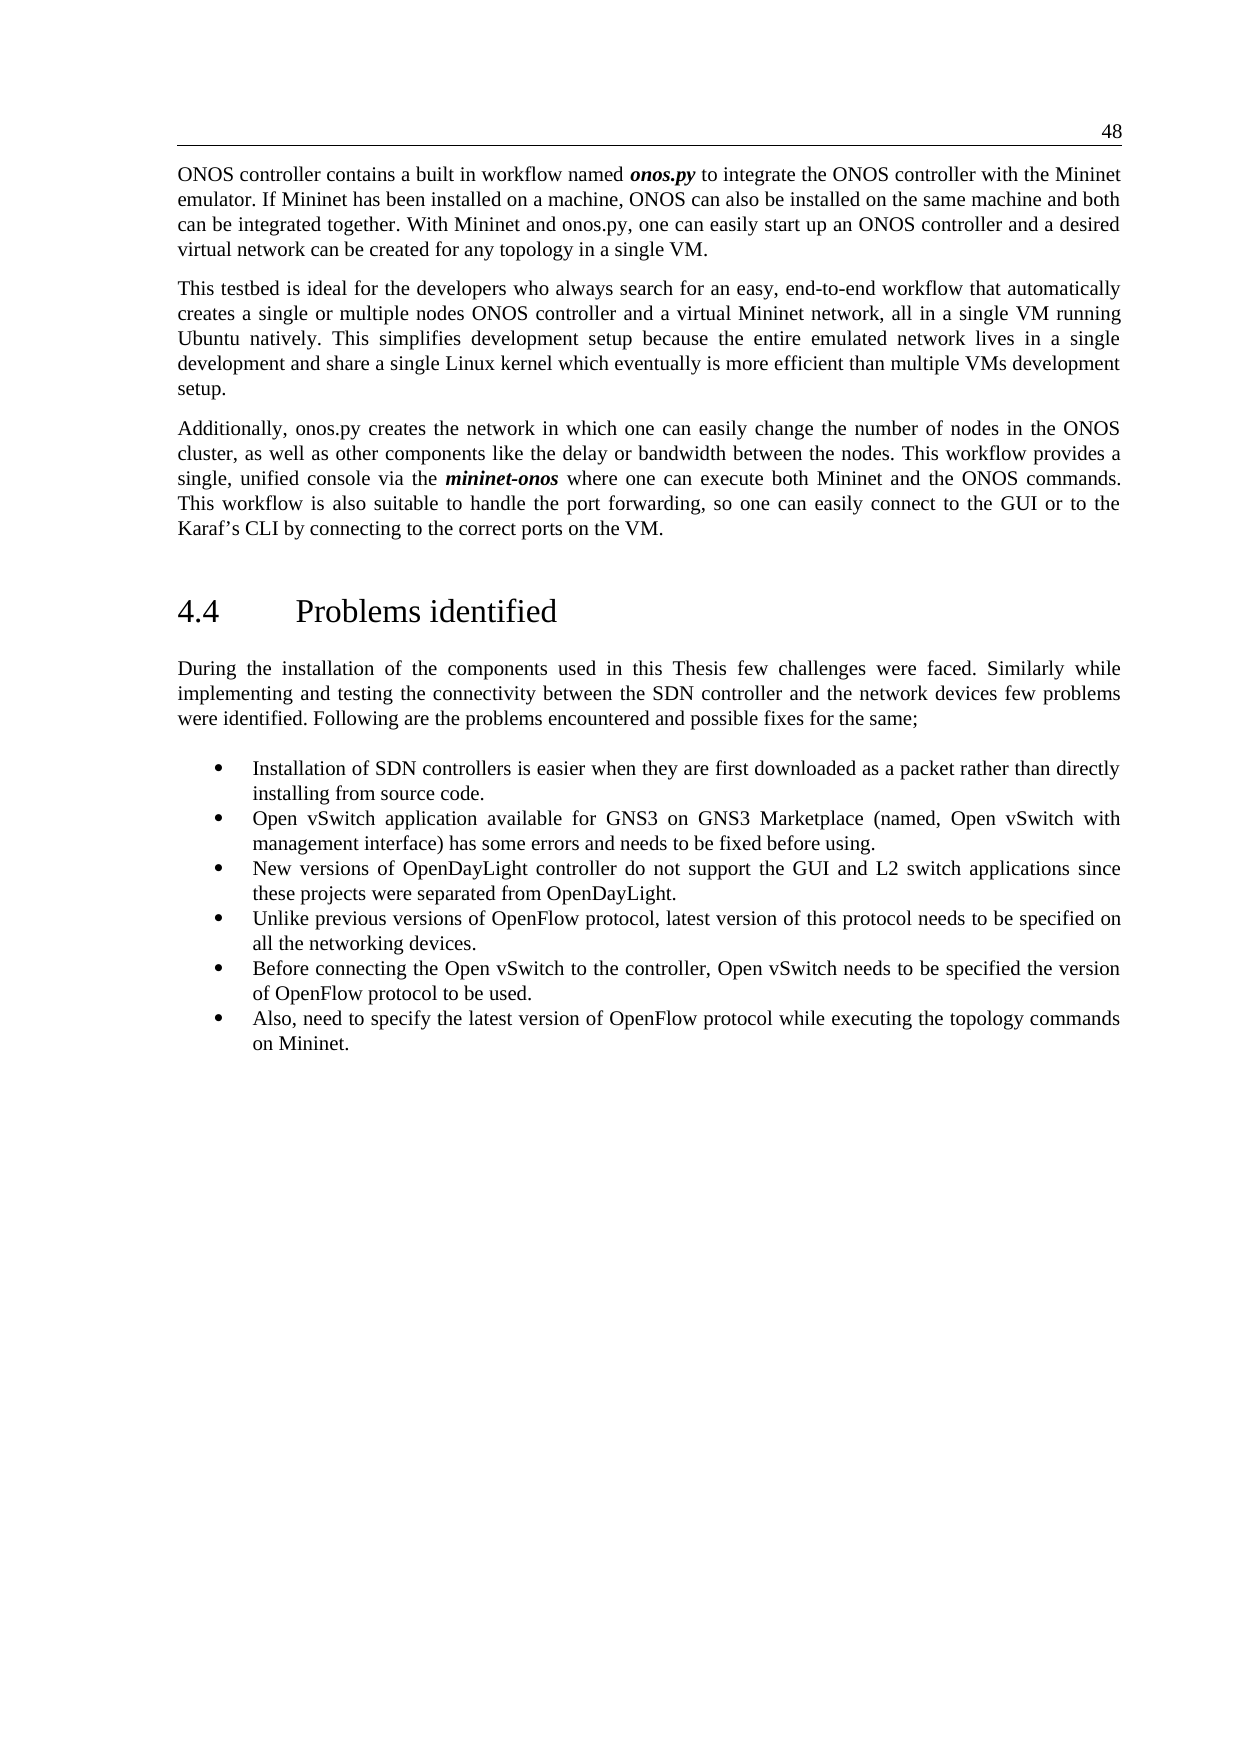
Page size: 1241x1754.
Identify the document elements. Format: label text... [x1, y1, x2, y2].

list New versions of OpenDayLight controller do not support the GUI and L2 switch applications since these projects were separated from OpenDayLight. [215, 855, 1122, 905]
subtitle Problems identified [177, 590, 1122, 630]
list Installation of SDN controllers is easier when they are first downloaded as a packet rather than directly installing from source code. [215, 755, 1122, 805]
text ONOS controller contains a built in workflow named onos.py to integrate the ONOS controller with the Mininet emulator. If Mininet has been installed on a machine, ONOS can also be installed on the same machine and both can be integrated together. With Mininet and onos.py, one can easily start up an ONOS controller and a desired virtual network can be created for any topology in a single VM. [177, 161, 1122, 261]
list Also, need to specify the latest version of OpenFlow protocol while executing the topology commands on Mininet. [215, 1005, 1122, 1055]
text This testbed is ideal for the developers who always search for an easy, end-to-end workflow that automatically creates a single or multiple nodes ONOS controller and a virtual Mininet network, all in a single VM running Ubuntu natively. This simplifies development setup because the entire emulated network lives in a single development and share a single Linux kernel which eventually is more efficient than multiple VMs development setup. [177, 275, 1122, 400]
text Additionally, onos.py creates the network in which one can easily change the number of nodes in the ONOS cluster, as well as other components like the delay or bandwidth between the nodes. This workflow provides a single, unified console via the mininet-onos where one can execute both Mininet and the ONOS commands. This workflow is also suitable to handle the port forwarding, so one can easily connect to the GUI or to the Karaf’s CLI by connecting to the correct ports on the VM. [177, 415, 1122, 540]
list Open vSwitch application available for GNS3 on GNS3 Marketplace (named, Open vSwitch with management interface) has some errors and needs to be fixed before using. [215, 805, 1122, 855]
list Unlike previous versions of OpenFlow protocol, latest version of this protocol needs to be specified on all the networking devices. [215, 905, 1122, 955]
text During the installation of the components used in this Thesis few challenges were faced. Similarly while implementing and testing the connectivity between the SDN controller and the network devices few problems were identified. Following are the problems encountered and possible fixes for the same; [177, 655, 1122, 730]
list Before connecting the Open vSwitch to the controller, Open vSwitch needs to be specified the version of OpenFlow protocol to be used. [215, 955, 1122, 1005]
